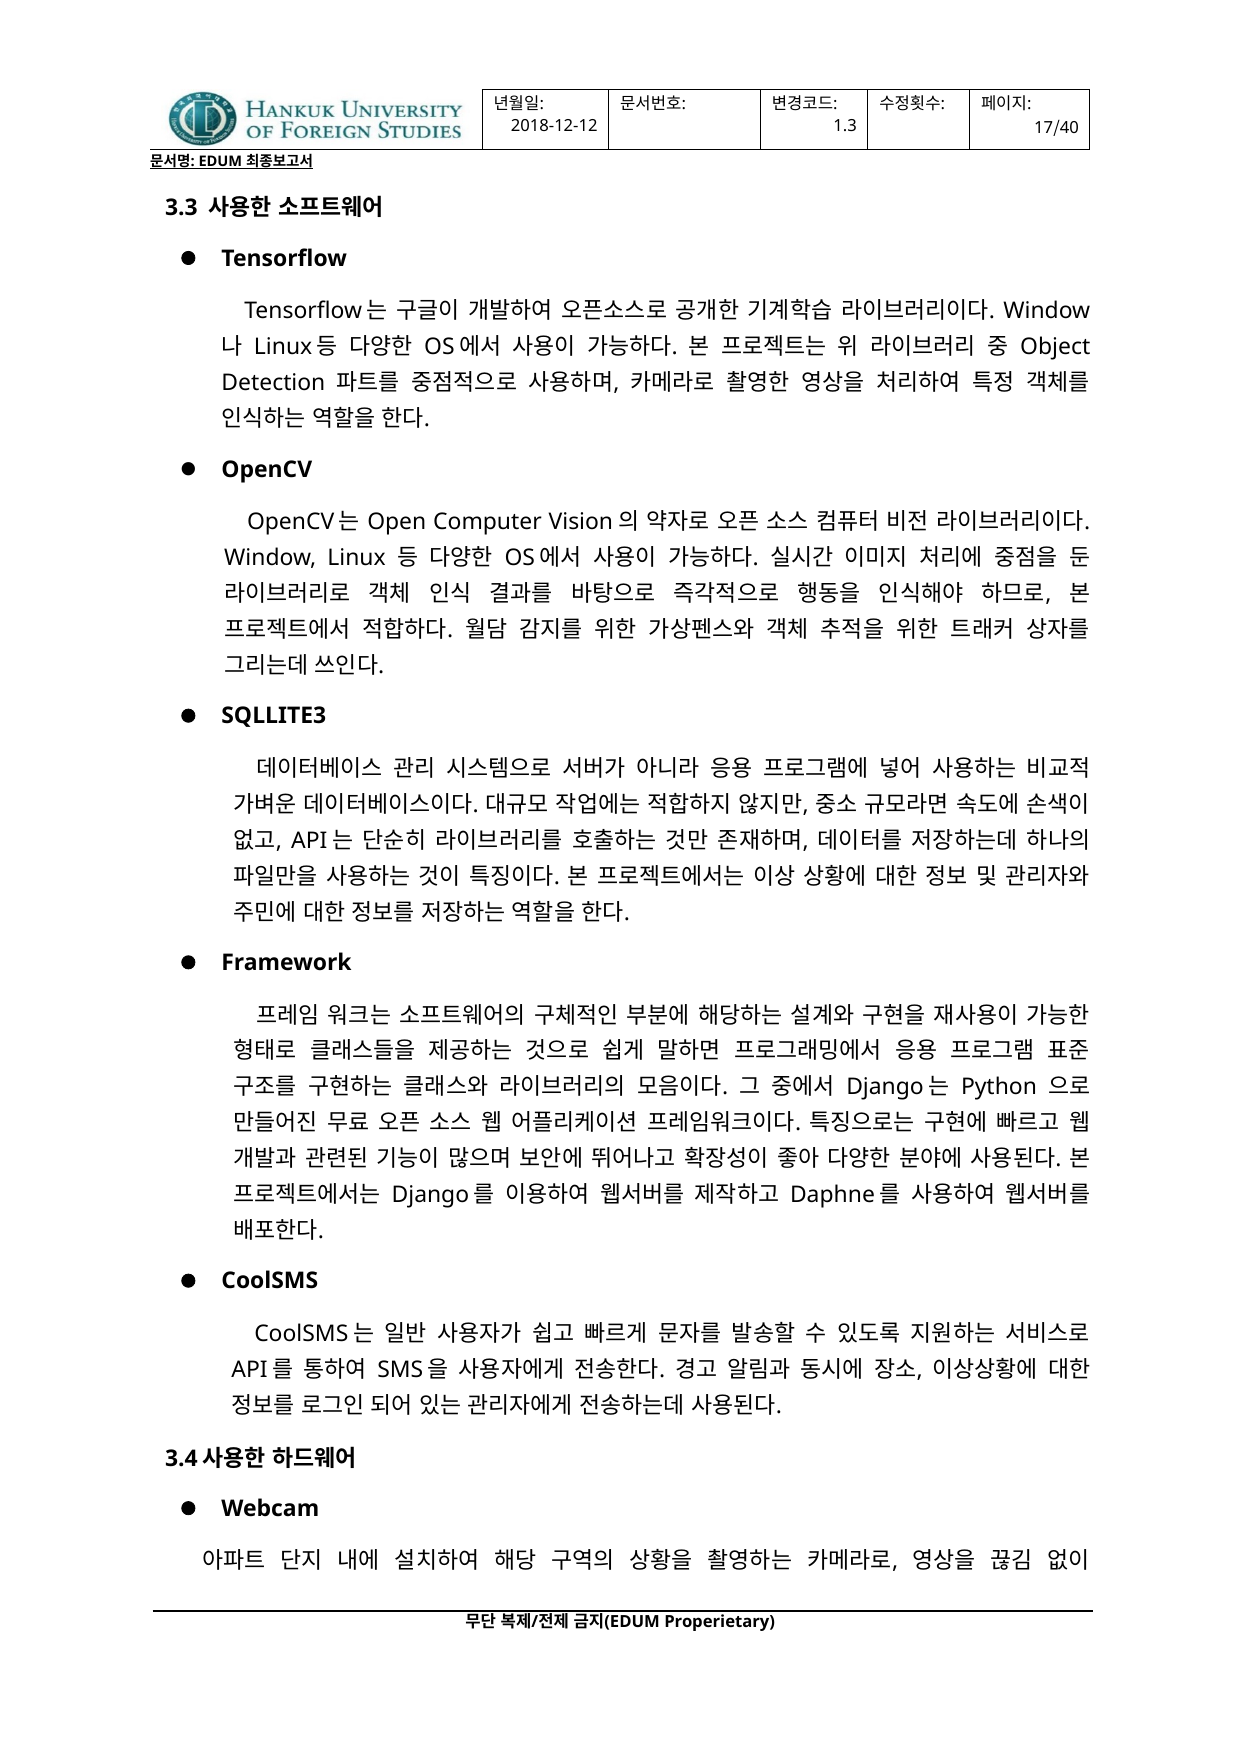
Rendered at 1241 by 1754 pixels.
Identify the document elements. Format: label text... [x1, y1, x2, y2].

list Tensorflow는 구글이 개발하여 오픈소스로 공개한 기계학습 라이브러리이다. Window나 Linux등 다양한 OS에서 사용이 가능하다. 본 프로젝트는 위 라이브러리 중 Object Detection 파트를 중점적으로 사용하며, 카메라로 촬영한 영상을 처리하여 특정 객체를 인식하는 역할을 한다. [221, 292, 1090, 433]
list CoolSMS는 일반 사용자가 쉽고 빠르게 문자를 발송할 수 있도록 지원하는 서비스로 API를 통하여 SMS을 사용자에게 전송한다. 경고 알림과 동시에 장소, 이상상황에 대한 정보를 로그인 되어 있는 관리자에게 전송하는데 사용된다. [231, 1315, 1090, 1420]
picture [161, 89, 470, 149]
list CoolSMS [179, 1264, 1090, 1296]
list 데이터베이스 관리 시스템으로 서버가 아니라 응용 프로그램에 넣어 사용하는 비교적 가벼운 데이터베이스이다. 대규모 작업에는 적합하지 않지만, 중소 규모라면 속도에 손색이 없고, API는 단순히 라이브러리를 호출하는 것만 존재하며, 데이터를 저장하는데 하나의 파일만을 사용하는 것이 특징이다. 본 프로젝트에서는 이상 상황에 대한 정보 및 관리자와 주민에 대한 정보를 저장하는 역할을 한다. [233, 750, 1090, 927]
list 프레임 워크는 소프트웨어의 구체적인 부분에 해당하는 설계와 구현을 재사용이 가능한 형태로 클래스들을 제공하는 것으로 쉽게 말하면 프로그래밍에서 응용 프로그램 표준 구조를 구현하는 클래스와 라이브러리의 모음이다. 그 중에서 Django는 Python 으로 만들어진 무료 오픈 소스 웹 어플리케이션 프레임워크이다. 특징으로는 구현에 빠르고 웹 개발과 관련된 기능이 많으며 보안에 뛰어나고 확장성이 좋아 다양한 분야에 사용된다. 본 프로젝트에서는 Django를 이용하여 웹서버를 제작하고 Daphne를 사용하여 웹서버를 배포한다. [233, 996, 1090, 1245]
list Webcam [179, 1492, 1090, 1523]
text 아파트 단지 내에 설치하여 해당 구역의 상황을 촬영하는 카메라로, 영상을 끊김 없이 스트리밍해야 하기 때문에, 고성능 카메라인 C922 Pro Stream Webcam을 사용한다. 보조 카메라로 삼성 SPC-A1200MB를 사용한다. [179, 1542, 1090, 1576]
list 사용한 소프트웨어 [165, 189, 1090, 222]
text OpenCV는 Open Computer Vision의 약자로 오픈 소스 컴퓨터 비전 라이브러리이다. Window, Linux 등 다양한 OS에서 사용이 가능하다. 실시간 이미지 처리에 중점을 둔 라이브러리로 객체 인식 결과를 바탕으로 즉각적으로 행동을 인식해야 하므로, 본 프로젝트에서 적합하다. 월담 감지를 위한 가상펜스와 객체 추적을 위한 트래커 상자를 그리는데 쓰인다. [224, 503, 1090, 680]
list Tensorflow [179, 242, 1090, 273]
list SQLLITE3 [179, 699, 1090, 731]
list OpenCV [179, 453, 1090, 484]
list 사용한 하드웨어 [165, 1439, 1090, 1473]
list Framework [179, 946, 1090, 977]
